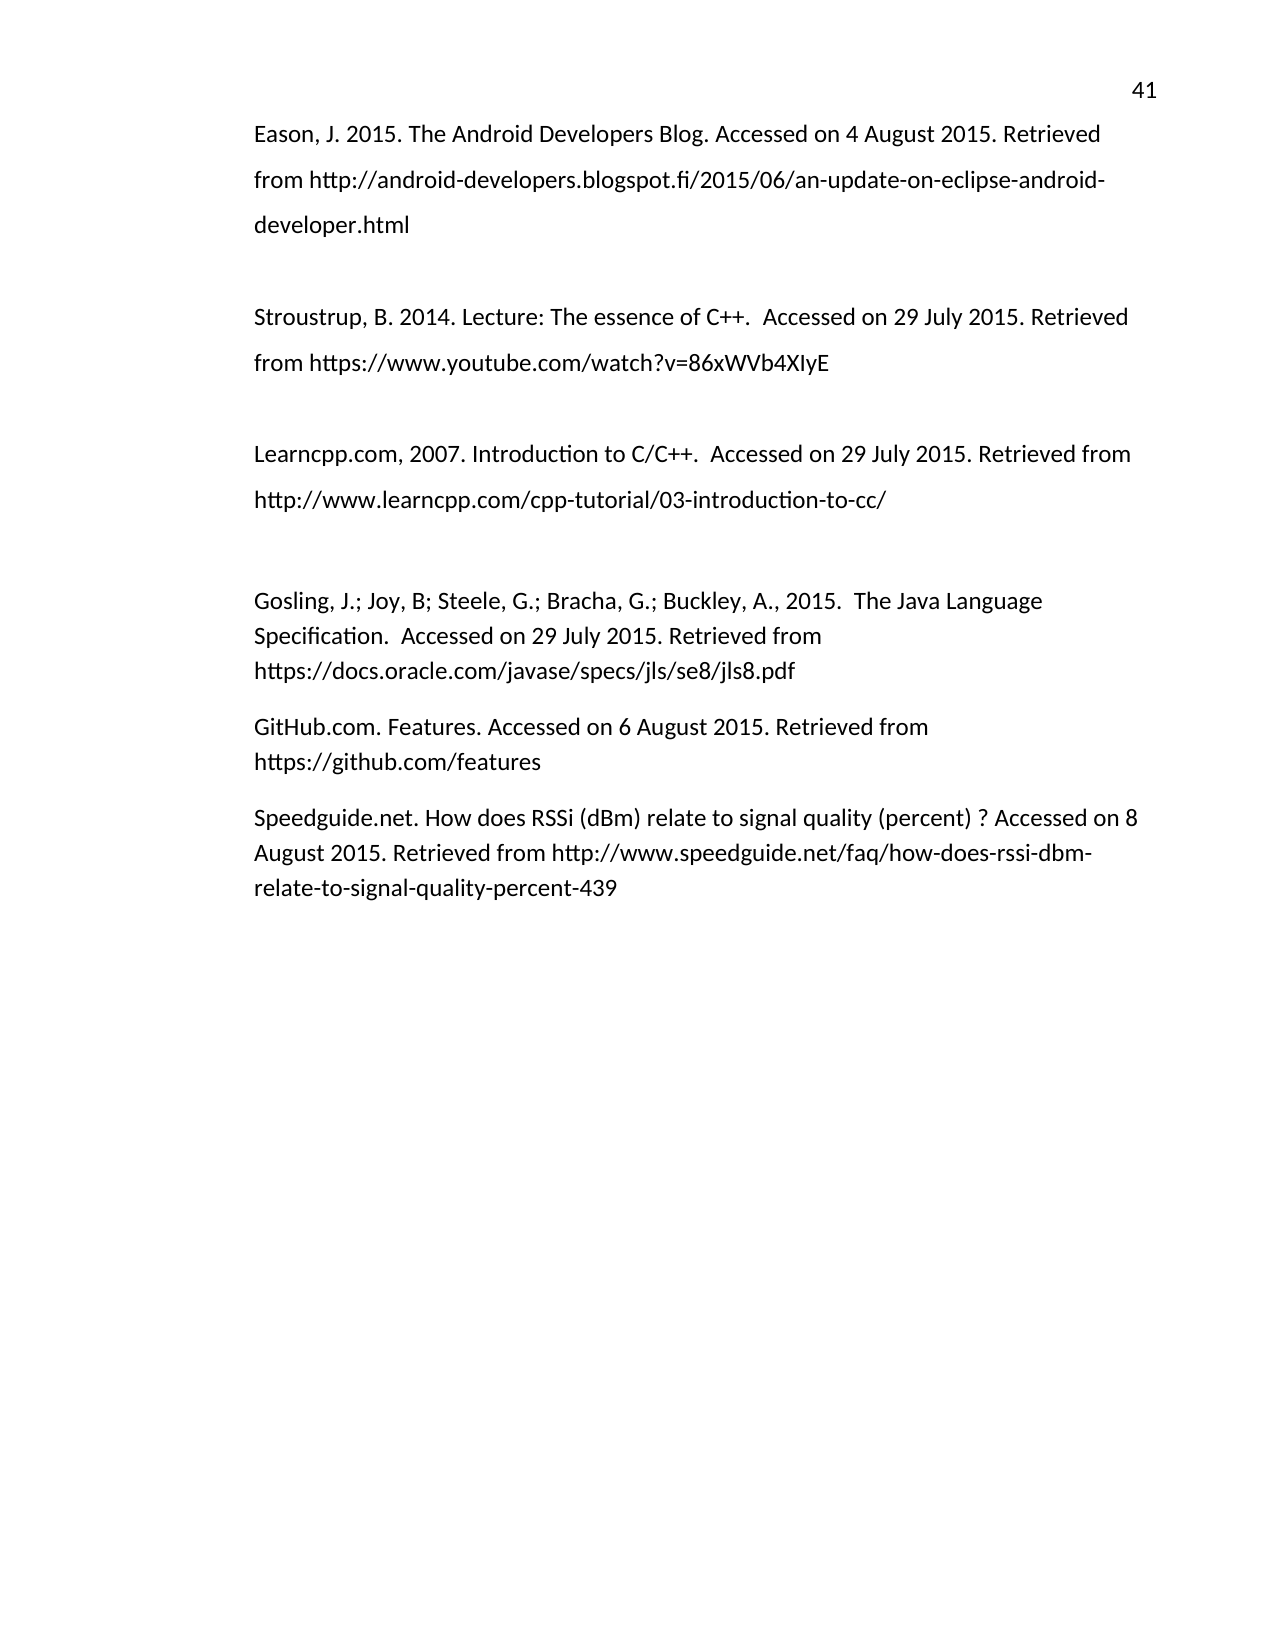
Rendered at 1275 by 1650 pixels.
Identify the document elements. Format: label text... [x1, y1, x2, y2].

text Gosling, J.; Joy, B; Steele, G.; Bracha, G.; Buckley, A., 2015. The Java Language Specification. Accessed on 29 July 2015. Retrieved from https://docs.oracle.com/javase/specs/jls/se8/jls8.pdf [254, 586, 1157, 686]
text Speedguide.net. How does RSSi (dBm) relate to signal quality (percent) ? Accessed on 8 August 2015. Retrieved from http://www.speedguide.net/faq/how-does-rssi-dbm-relate-to-signal-quality-percent-439 [254, 802, 1157, 903]
text Eason, J. 2015. The Android Developers Blog. Accessed on 4 August 2015. Retrieved from http://android-developers.blogspot.fi/2015/06/an-update-on-eclipse-android-developer.html [254, 118, 1157, 240]
text Learncpp.com, 2007. Introduction to C/C++. Accessed on 29 July 2015. Retrieved from http://www.learncpp.com/cpp-tutorial/03-introduction-to-cc/ [254, 438, 1157, 514]
text Stroustrup, B. 2014. Lecture: The essence of C++. Accessed on 29 July 2015. Retrieved from https://www.youtube.com/watch?v=86xWVb4XIyE [254, 301, 1157, 377]
text GitHub.com. Features. Accessed on 6 August 2015. Retrieved from https://github.com/features [254, 711, 1157, 777]
